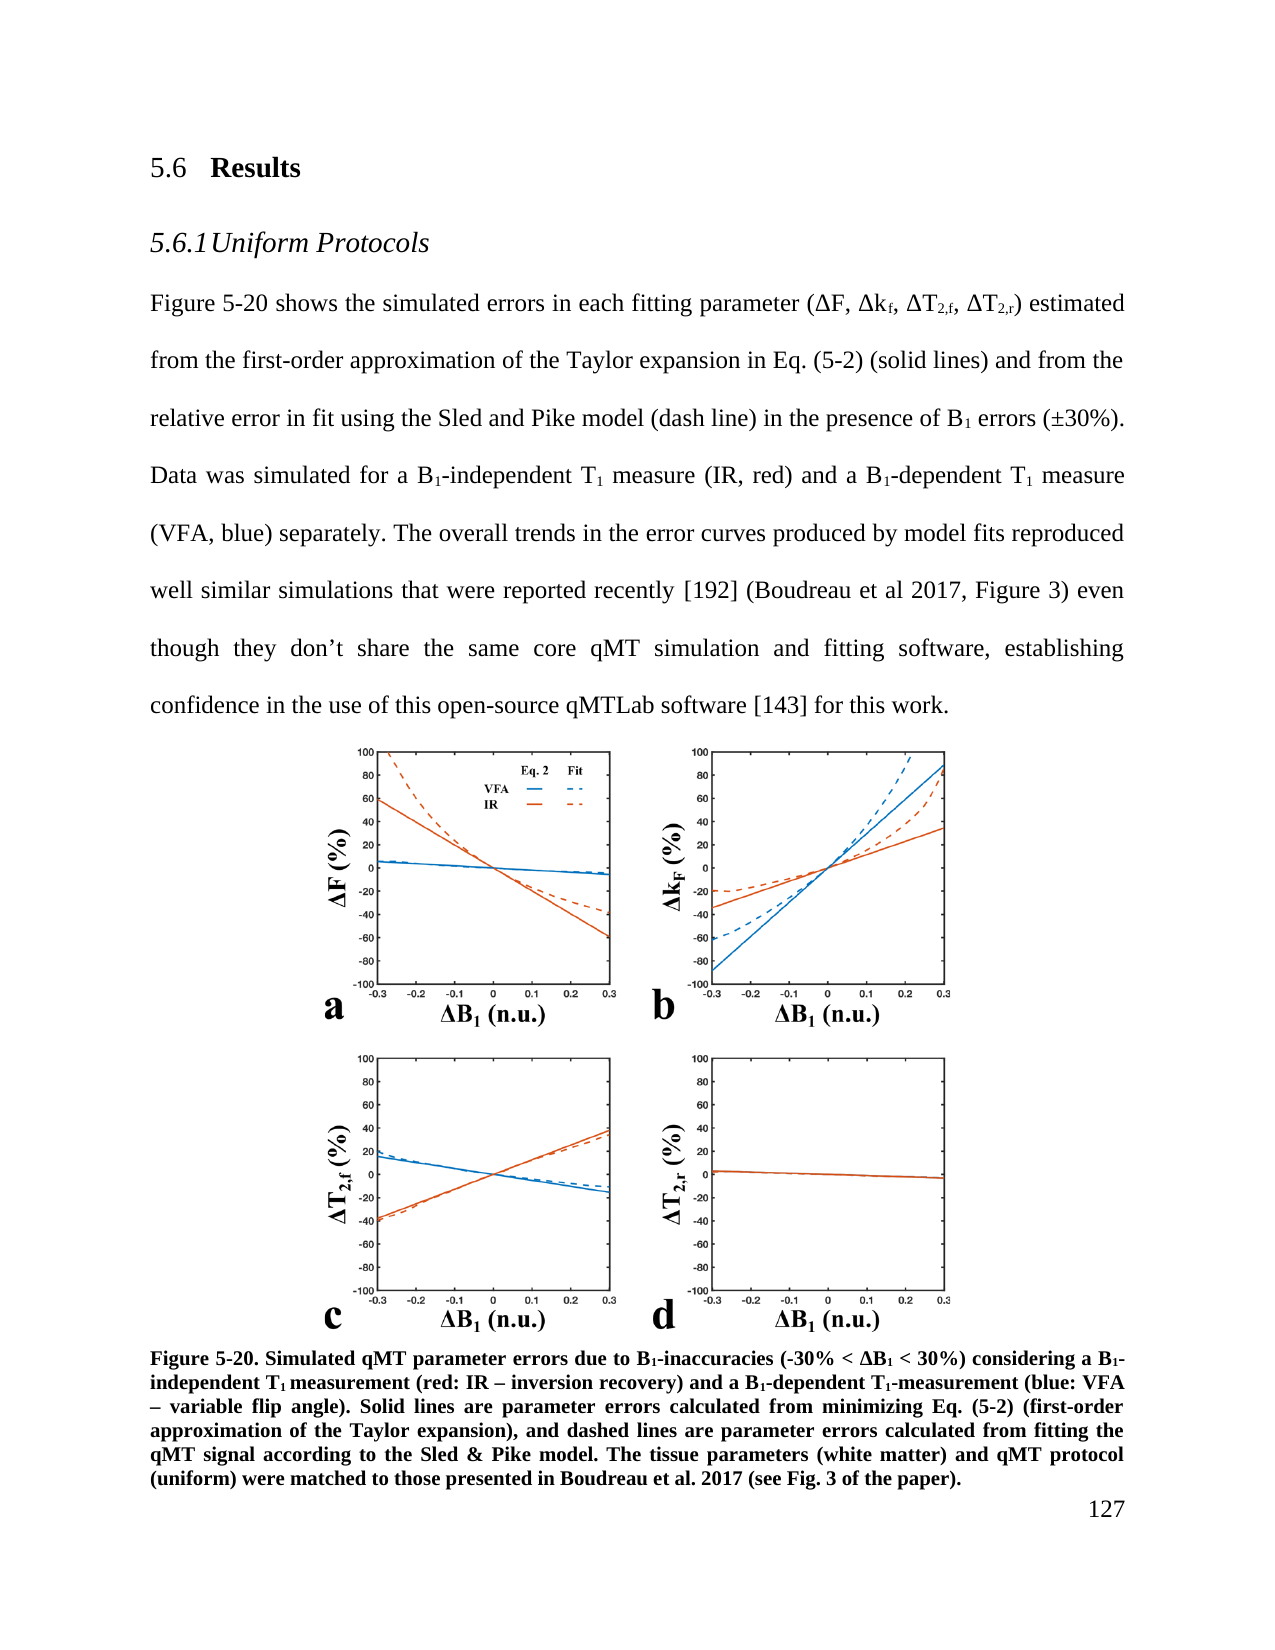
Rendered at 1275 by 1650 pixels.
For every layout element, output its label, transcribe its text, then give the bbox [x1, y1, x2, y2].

picture [324, 748, 951, 1332]
subtitle Results [150, 150, 1125, 183]
subtitle Uniform Protocols [150, 225, 1125, 259]
